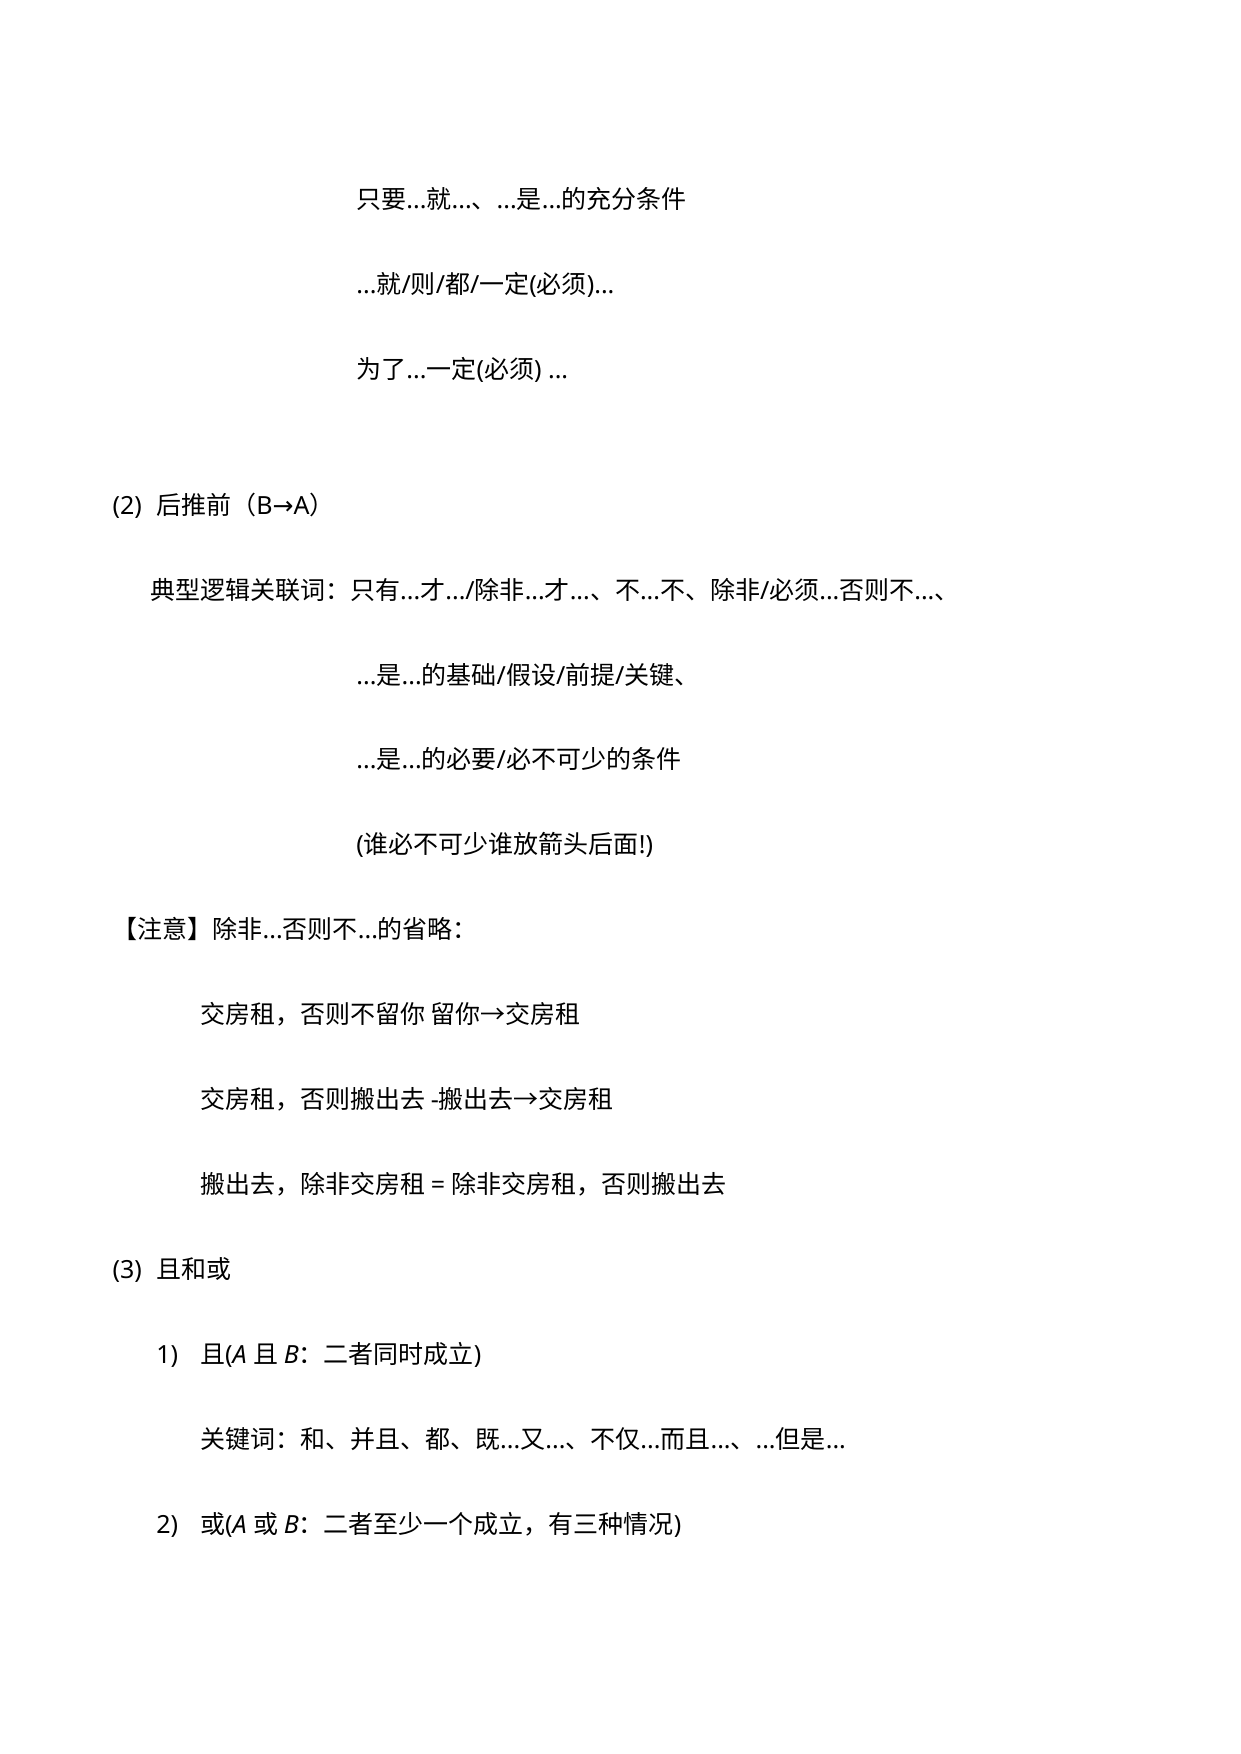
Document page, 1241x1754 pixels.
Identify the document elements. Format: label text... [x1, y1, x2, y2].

list 或(A 或 B：二者至少一个成立，有三种情况) [156, 1488, 1128, 1556]
list 后推前（B→A） [112, 469, 1128, 537]
text 典型逻辑关联词：只有...才.../除非...才...、不...不、除非/必须...否则不...、 [112, 554, 1128, 622]
text 【注意】除非...否则不...的省略： [112, 894, 1128, 962]
text ...是...的必要/必不可少的条件 [262, 724, 1128, 792]
text 只要...就...、...是...的充分条件 [287, 164, 1128, 232]
text 交房租，否则不留你 留你→交房租 [200, 979, 1128, 1047]
text ...是...的基础/假设/前提/关键、 [262, 639, 1128, 707]
list 且(A 且 B：二者同时成立) [156, 1318, 1128, 1386]
text (谁必不可少谁放箭头后面!) [262, 809, 1128, 877]
text 关键词：和、并且、都、既...又...、不仅...而且...、...但是... [200, 1403, 1128, 1471]
text 搬出去，除非交房租 = 除非交房租，否则搬出去 [200, 1149, 1128, 1217]
text ...就/则/都/一定(必须)... [287, 249, 1128, 317]
list 且和或 [112, 1233, 1128, 1301]
text 交房租，否则搬出去 -搬出去→交房租 [200, 1064, 1128, 1132]
text 为了...一定(必须) ... [287, 334, 1128, 402]
